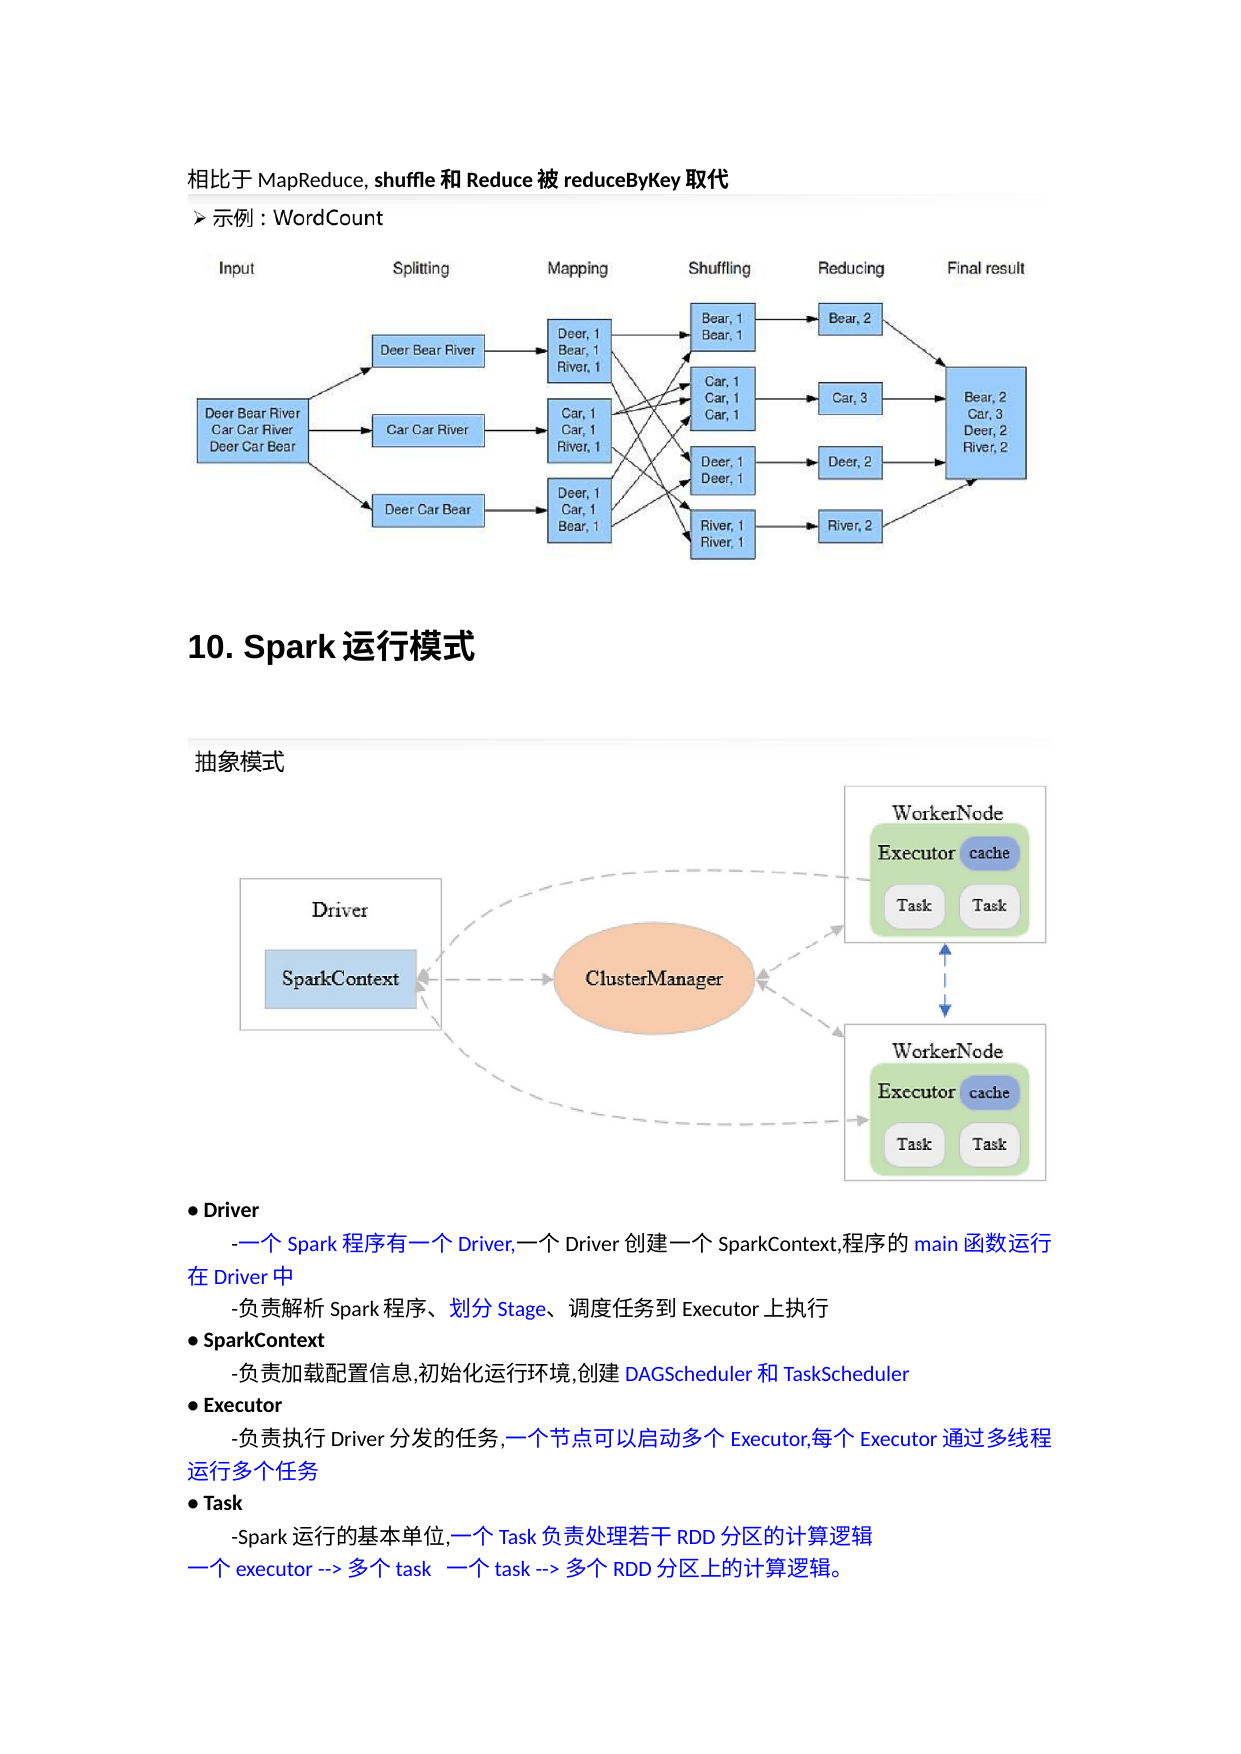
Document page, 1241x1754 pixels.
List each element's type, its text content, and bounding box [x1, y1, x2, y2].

picture [187, 194, 1052, 565]
text -负责加载配置信息,初始化运行环境,创建DAGScheduler和TaskScheduler [187, 1356, 1053, 1388]
text • Driver [187, 1193, 1053, 1226]
subtitle Spark运行模式 [187, 612, 1053, 677]
text 一个executor --> 多个task 一个task --> 多个RDD分区上的计算逻辑。 [187, 1551, 1053, 1583]
picture [187, 738, 1053, 1189]
text -负责解析Spark程序、划分Stage、调度任务到Executor上执行 [187, 1291, 1053, 1323]
text -负责执行Driver分发的任务,一个节点可以启动多个Executor,每个Executor通过多线程运行多个任务 [187, 1421, 1053, 1486]
text • Executor [187, 1388, 1053, 1421]
text 相比于MapReduce, shuffle和Reduce被reduceByKey取代 [187, 162, 1053, 194]
text • Task [187, 1486, 1053, 1518]
text -一个Spark程序有一个Driver,一个Driver创建一个SparkContext,程序的main函数运行在Driver中 [187, 1226, 1053, 1291]
text • SparkContext [187, 1323, 1053, 1356]
text -Spark运行的基本单位,一个Task负责处理若干RDD分区的计算逻辑 [187, 1518, 1053, 1551]
